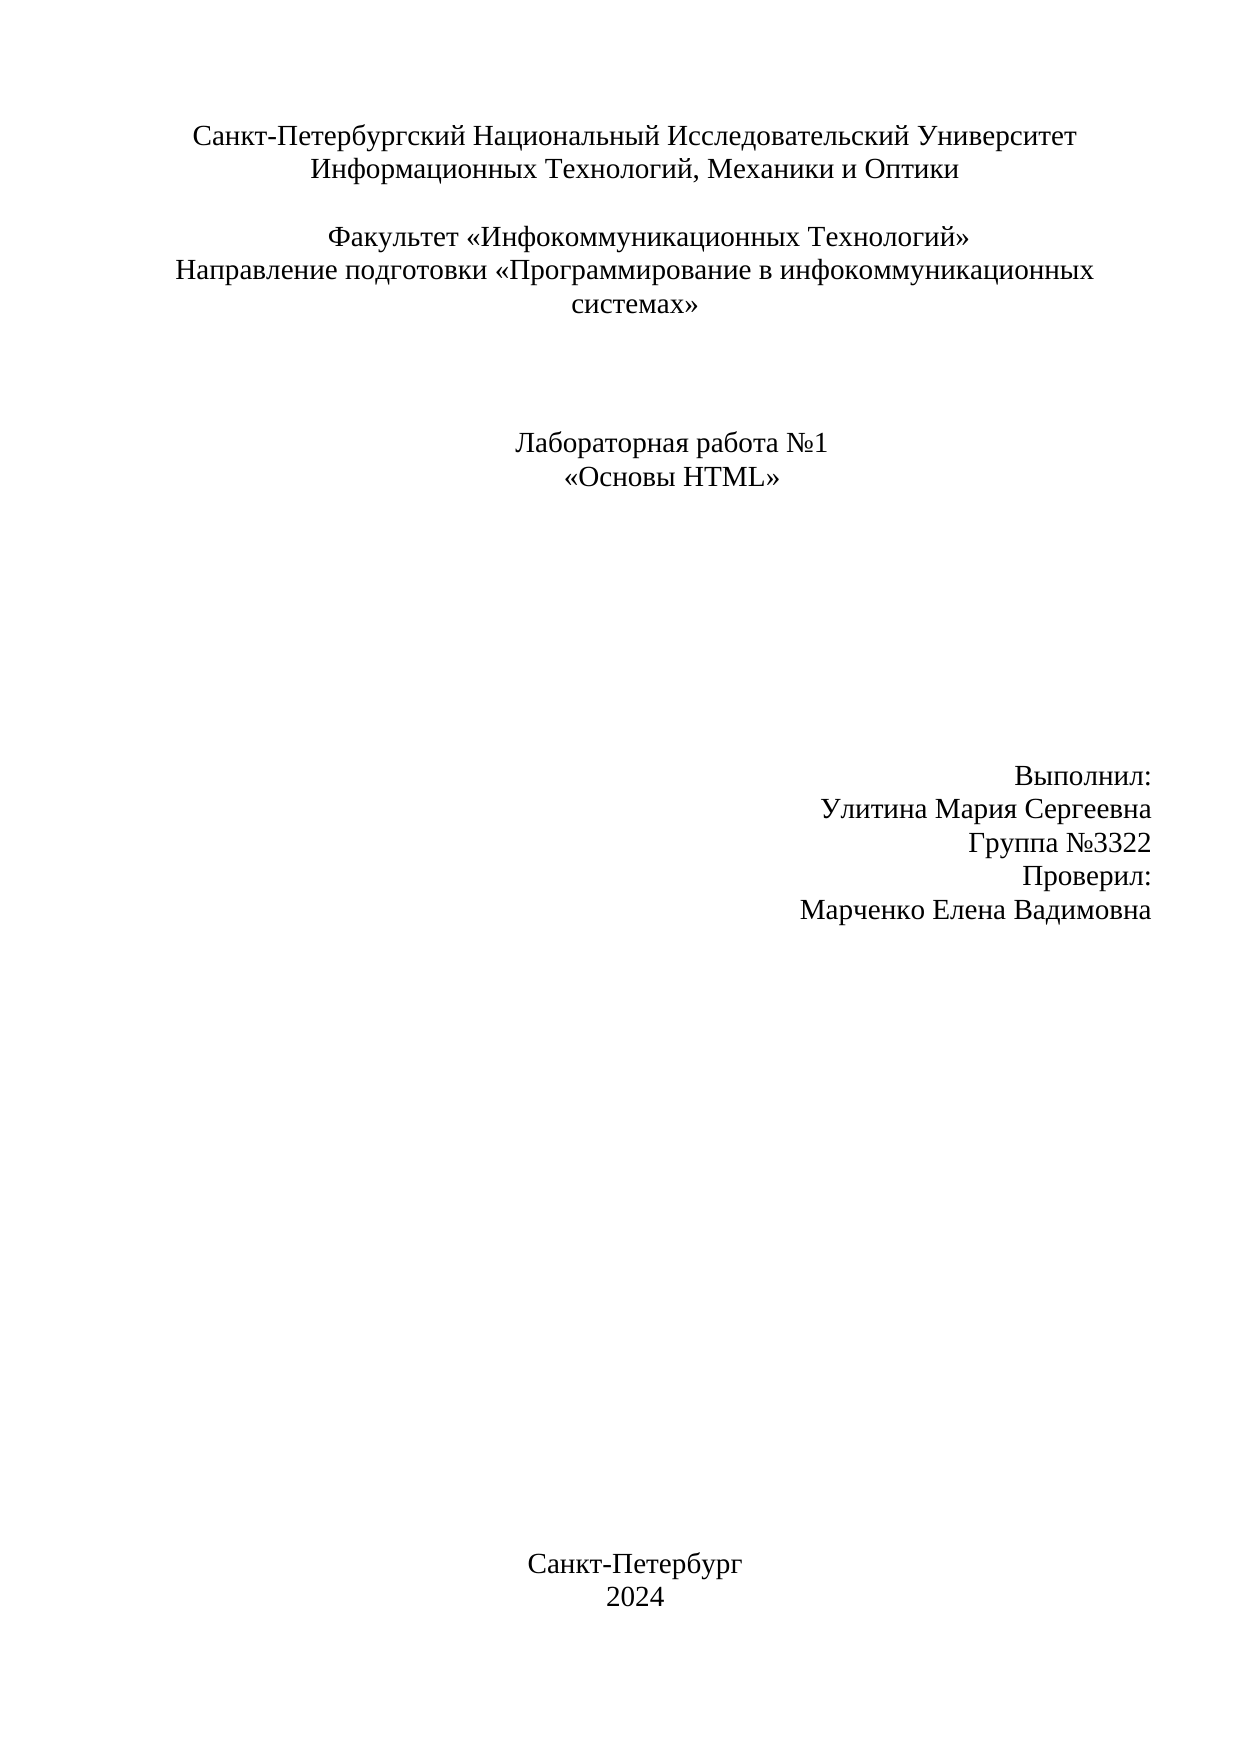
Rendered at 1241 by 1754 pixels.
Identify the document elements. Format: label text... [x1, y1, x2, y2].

text Санкт-Петербург [118, 1546, 1152, 1579]
text Направление подготовки «Программирование в инфокоммуникационных системах» [118, 252, 1152, 319]
text Лабораторная работа №1 [118, 425, 1152, 459]
text Улитина Мария Сергеевна [576, 791, 1152, 825]
text Факультет «Инфокоммуникационных Технологий» [237, 219, 1032, 252]
text 2024 [118, 1579, 1152, 1613]
text Санкт-Петербургский Национальный Исследовательский Университет Информационных Технологий, Механики и Оптики [118, 118, 1152, 185]
text Группа №3322 [576, 825, 1152, 858]
text Выполнил: [576, 758, 1152, 791]
text Марченко Елена Вадимовна [118, 892, 1152, 925]
text Проверил: [576, 858, 1152, 892]
text «Основы HTML» [118, 459, 1152, 492]
